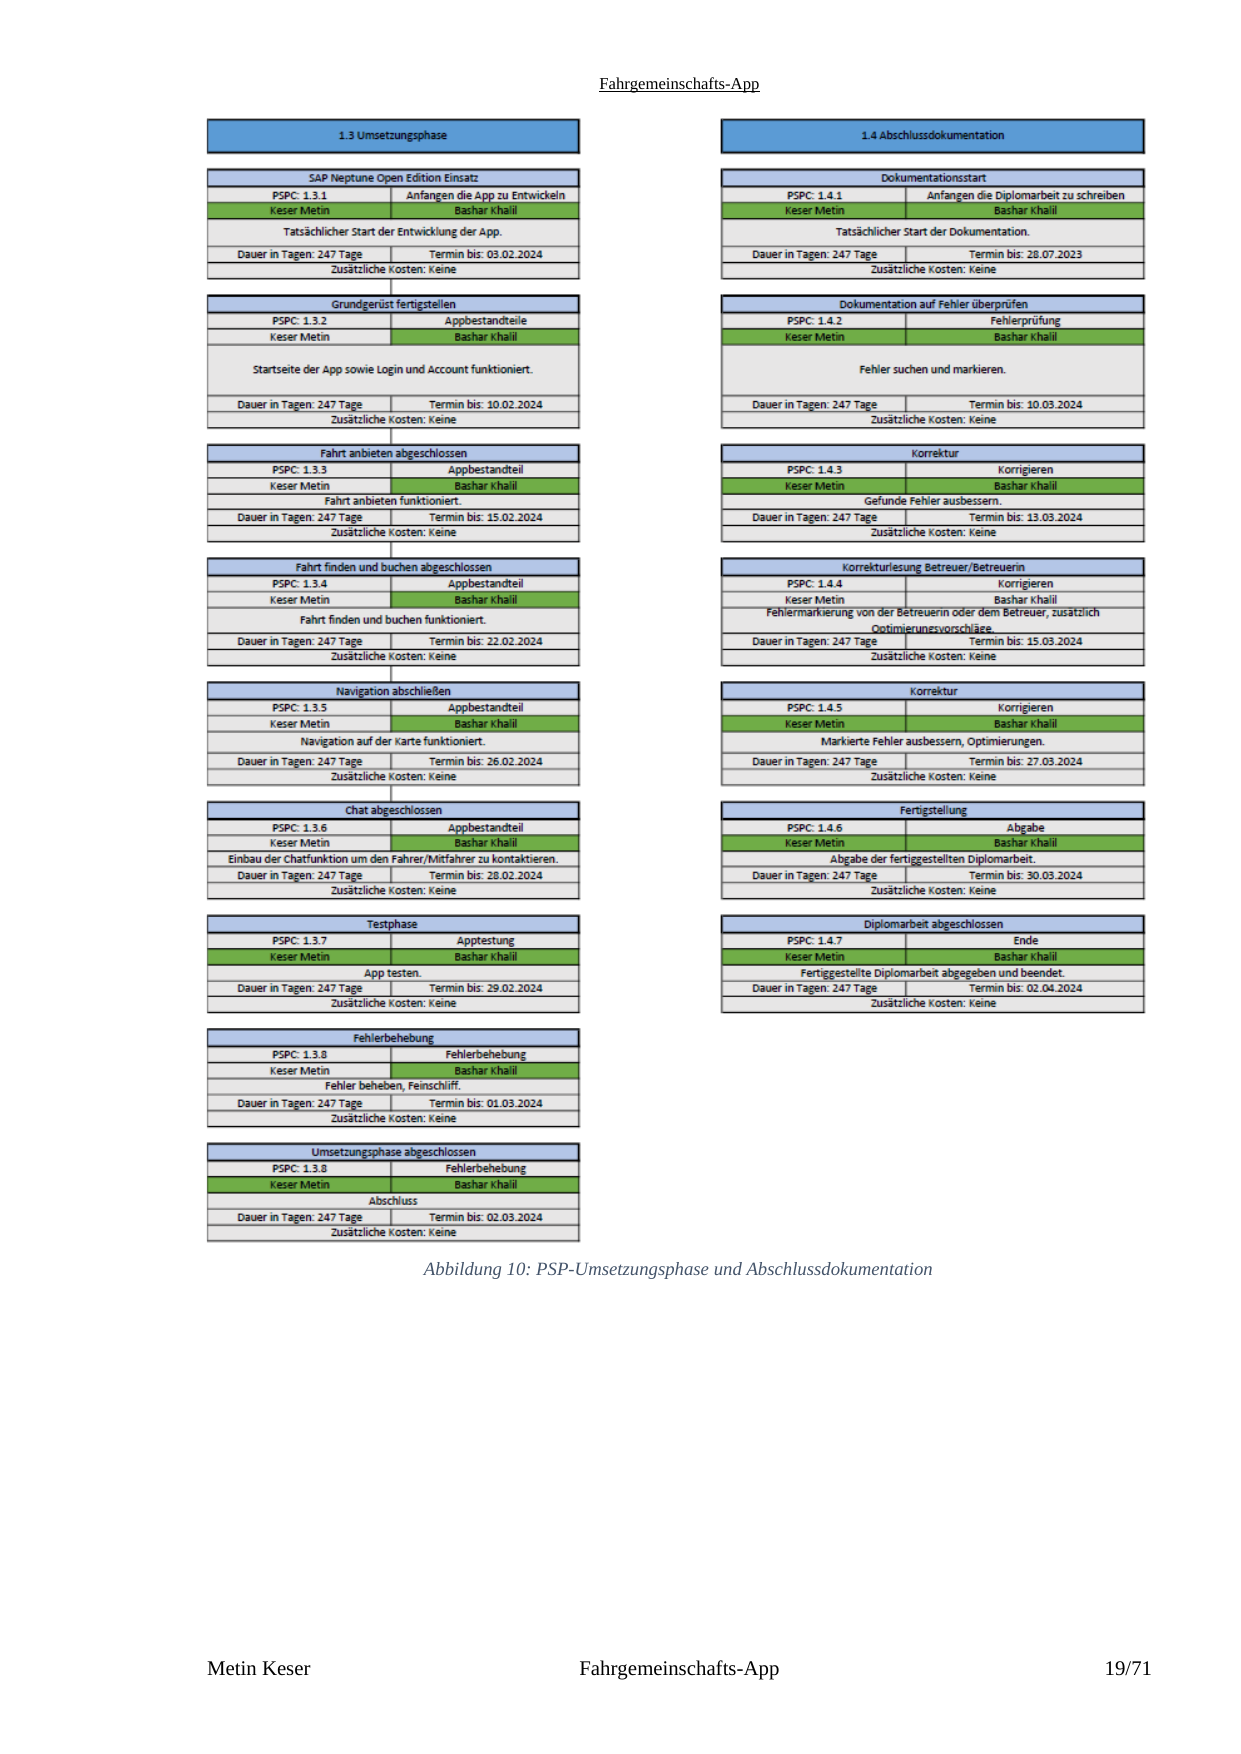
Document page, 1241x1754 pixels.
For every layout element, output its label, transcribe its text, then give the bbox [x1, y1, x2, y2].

text Abbildung 10: PSP-Umsetzungsphase und Abschlussdokumentation [207, 1258, 1152, 1279]
